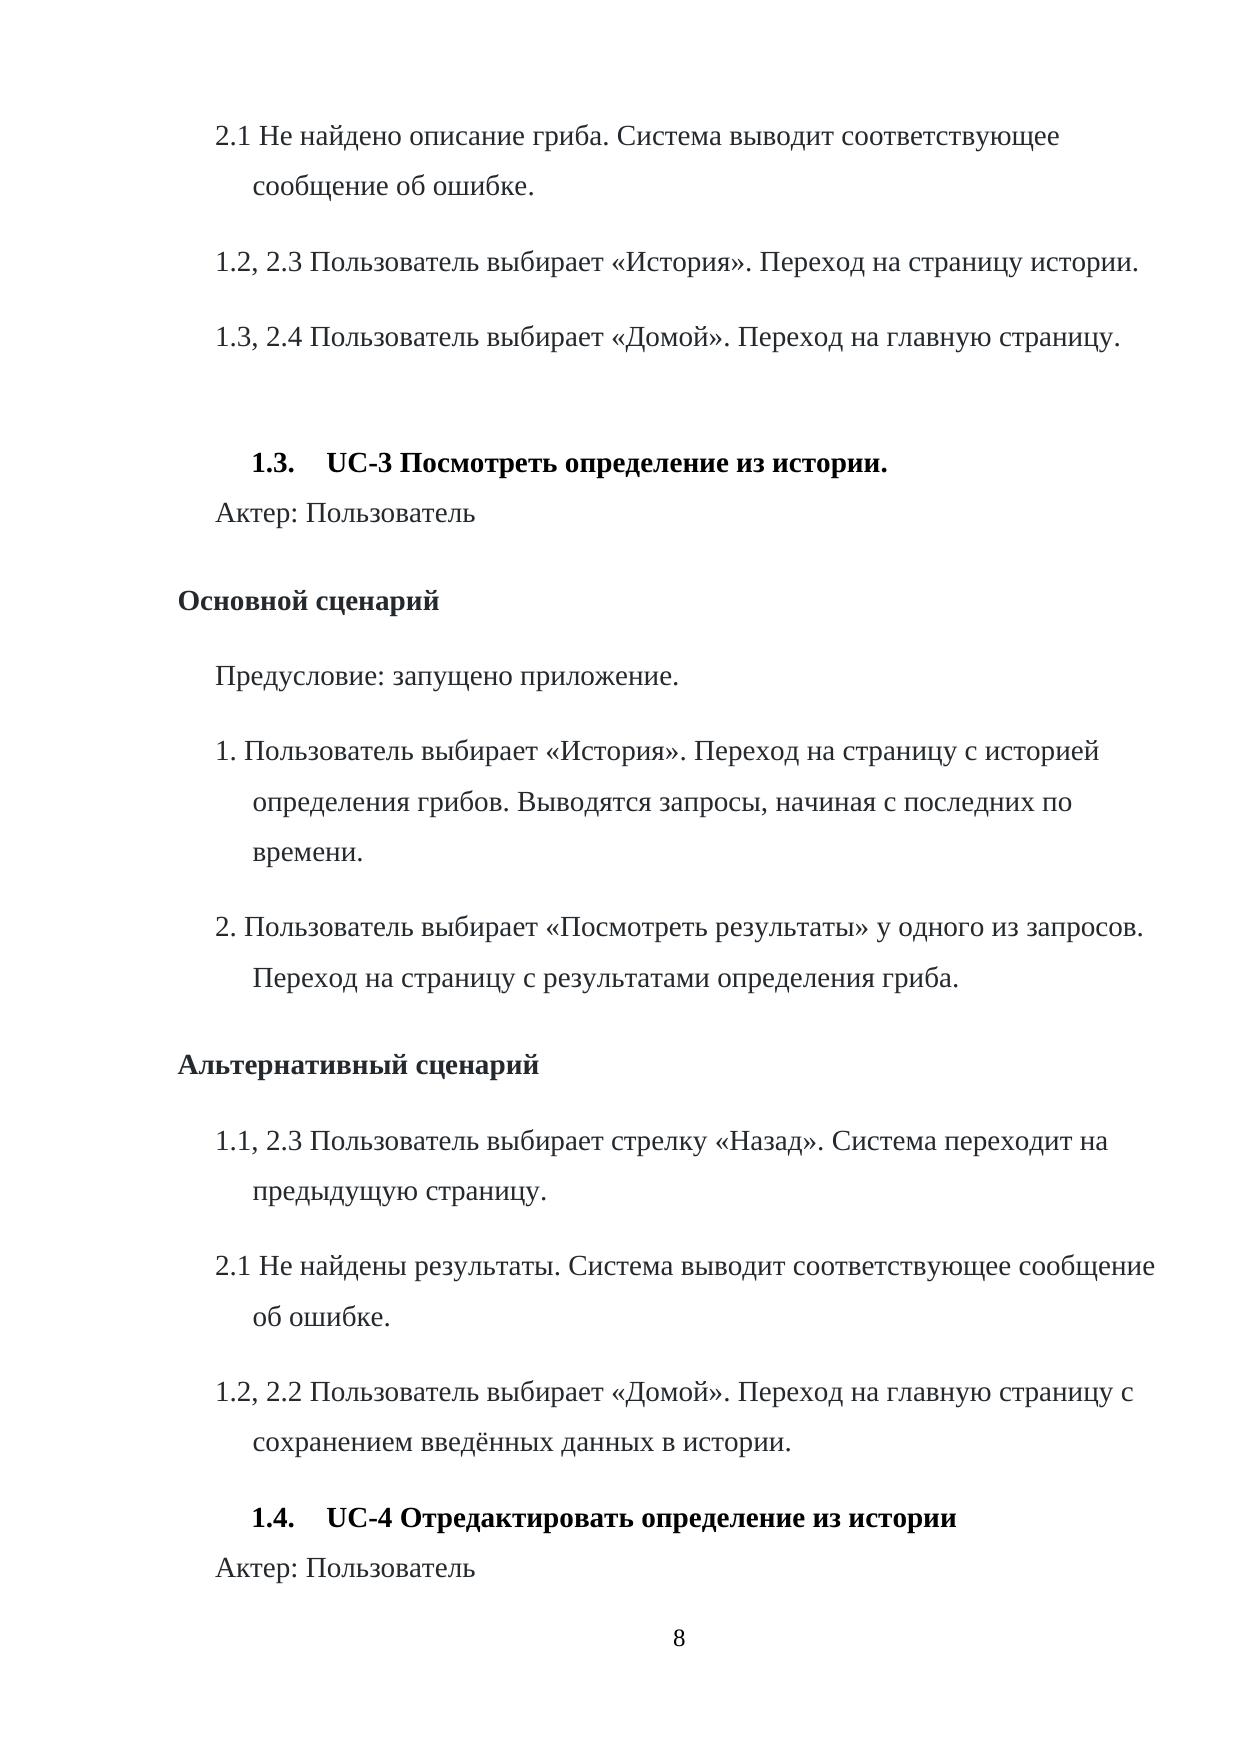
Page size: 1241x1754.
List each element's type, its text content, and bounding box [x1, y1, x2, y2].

list 1.2, 2.3 Пользователь выбирает «История». Переход на страницу истории. [215, 244, 1181, 277]
list 2.1 Не найдены результаты. Система выводит соответствующее сообщение об ошибке. [215, 1248, 1181, 1332]
subtitle Основной сценарий [177, 583, 1181, 616]
list 1.3, 2.4 Пользователь выбирает «Домой». Переход на главную страницу. [215, 319, 1181, 353]
list 1.2, 2.2 Пользователь выбирает «Домой». Переход на главную страницу с сохранением введённых данных в истории. [215, 1374, 1181, 1458]
list Актер: Пользователь [215, 495, 1181, 528]
subtitle UC-4 Отредактировать определение из истории [251, 1500, 1181, 1533]
list Актер: Пользователь [215, 1550, 1181, 1583]
list 2.1 Не найдено описание гриба. Система выводит соответствующее сообщение об ошибке. [215, 118, 1181, 202]
list 1. Пользователь выбирает «История». Переход на страницу с историей определения грибов. Выводятся запросы, начиная с последних по времени. [215, 733, 1181, 868]
subtitle UC-3 Посмотреть определение из истории. [251, 445, 1181, 478]
subtitle Альтернативный сценарий [177, 1047, 1181, 1081]
list Предусловие: запущено приложение. [215, 658, 1181, 692]
list 2. Пользователь выбирает «Посмотреть результаты» у одного из запросов. Переход на страницу с результатами определения гриба. [215, 909, 1181, 993]
list 1.1, 2.3 Пользователь выбирает стрелку «Назад». Система переходит на предыдущую страницу. [215, 1123, 1181, 1207]
